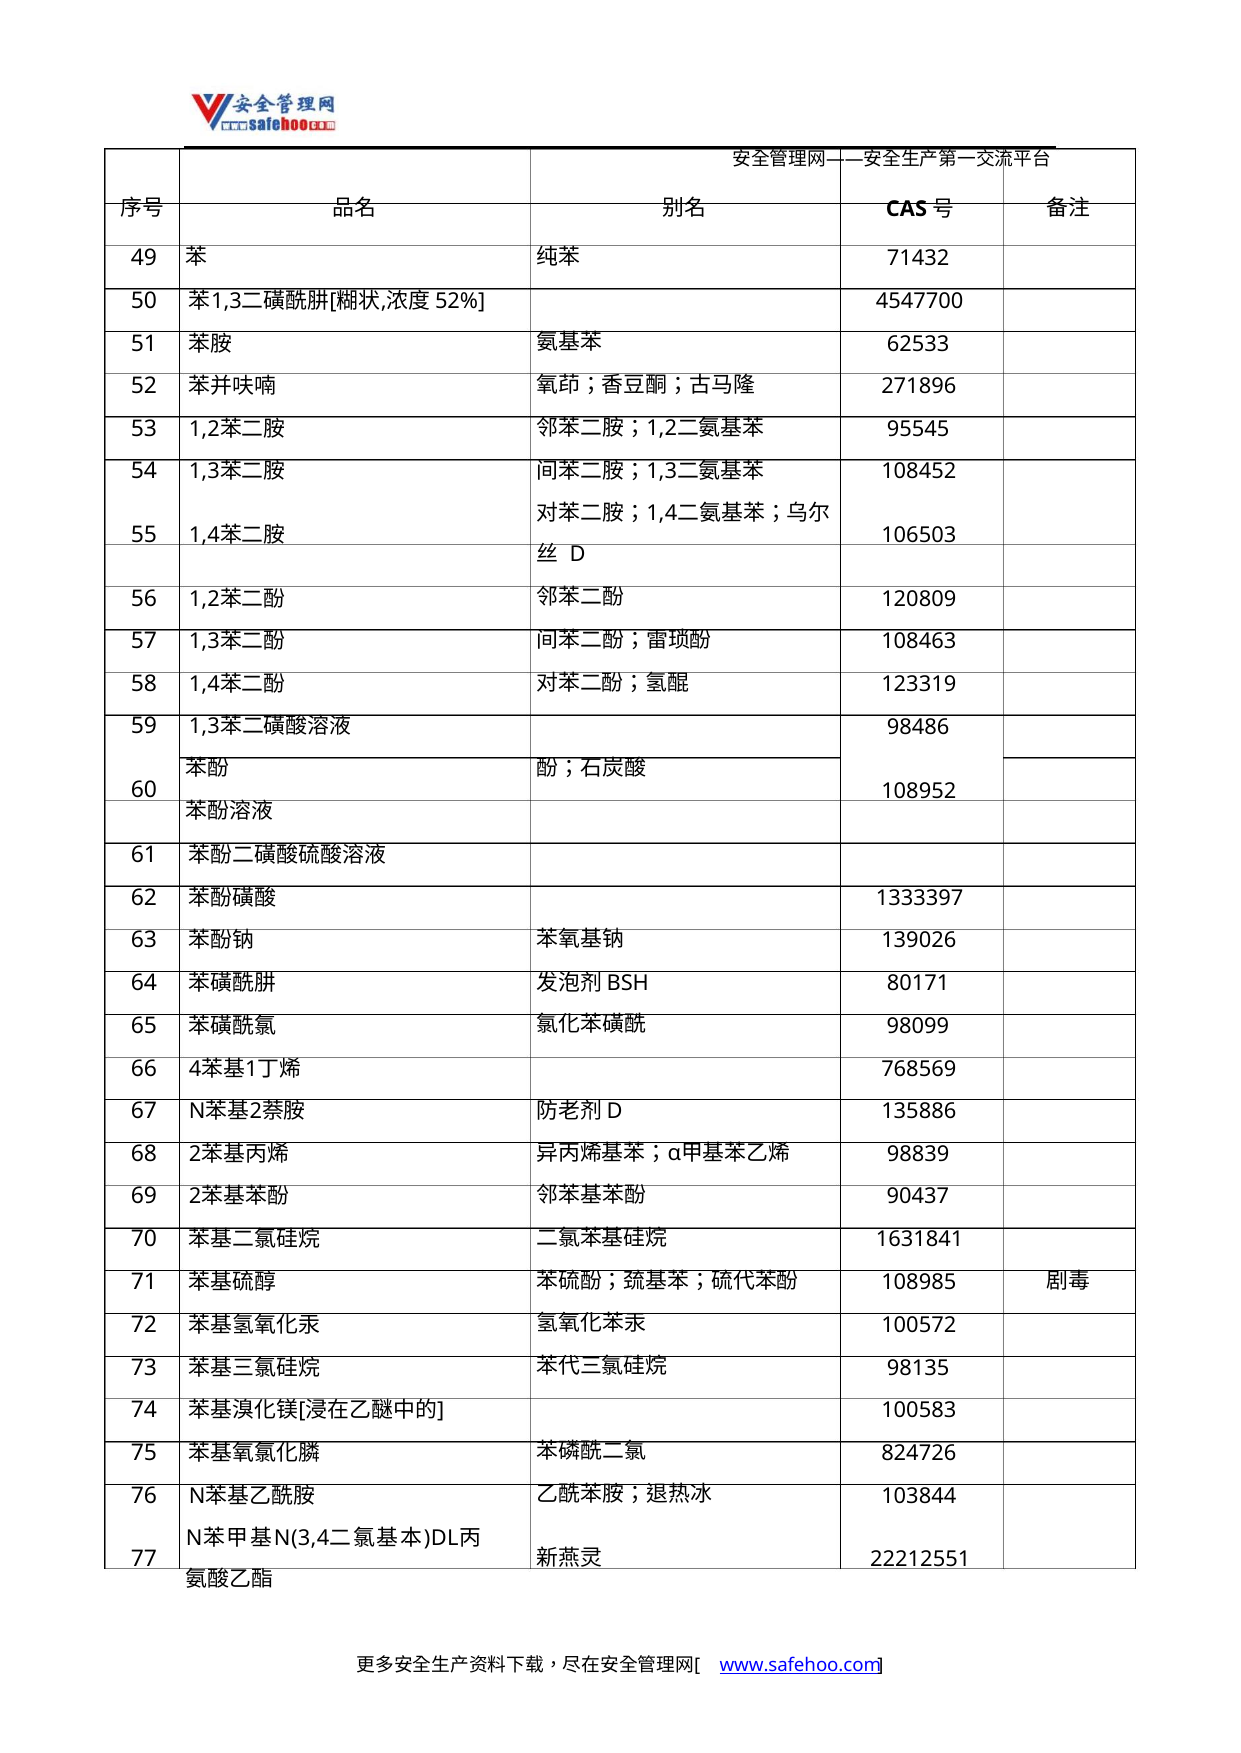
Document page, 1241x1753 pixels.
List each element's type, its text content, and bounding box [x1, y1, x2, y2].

list 66 4­苯基­1­丁烯 [131, 1057, 347, 1081]
list 剧毒 [1046, 1271, 1115, 1293]
list 95­54­5 [887, 418, 987, 441]
list N­苯甲基­N­(3,4­二氯基本)­DL­丙 [186, 1527, 549, 1549]
list 71 苯基硫醇 [131, 1270, 342, 1294]
list 120­80­9 [881, 588, 987, 611]
list 100­57­2 [881, 1314, 992, 1337]
list 98­83­9 [887, 1143, 987, 1166]
list 间苯二酚；雷琐酚 [536, 630, 737, 652]
list 纯苯 [536, 247, 605, 269]
list 苯酚 [186, 758, 254, 780]
list 氨酸乙酯 [186, 1569, 298, 1591]
list 苯氧基钠 [536, 929, 649, 951]
list 对苯二酚；氢醌 [536, 673, 737, 695]
list 69 2­苯基苯酚 [131, 1185, 317, 1209]
list 苯磷酰二氯 [536, 1441, 671, 1463]
list 103­84­4 [881, 1485, 987, 1508]
list 乙酰苯胺；退热冰 [536, 1484, 737, 1506]
list 824­72­6 [881, 1442, 987, 1464]
list 苯硫酚；巯基苯；硫代苯酚 [536, 1271, 825, 1293]
list 氢氧化苯汞 [536, 1313, 825, 1335]
list 苯代三氯硅烷 [536, 1356, 693, 1378]
list 64 苯磺酰肼 [131, 971, 298, 995]
list 对苯二胺；1,4­二氨基苯；乌尔 [536, 502, 860, 524]
picture [0, 0, 1241, 1753]
list 108­45­2 [881, 461, 987, 483]
list 60 [131, 780, 254, 801]
list 80­17­1 [887, 972, 992, 995]
list 73 苯基三氯硅烷 [131, 1356, 466, 1380]
list 1333­39­7 [876, 887, 992, 909]
list 22212­55­1 [870, 1548, 998, 1571]
list 108­95­2 [881, 780, 987, 803]
list 别名 [662, 198, 731, 220]
list 53 1,2­苯二胺 [131, 417, 311, 441]
list 51 苯胺 [131, 332, 515, 356]
list 123­31­9 [881, 673, 987, 696]
list 更多安全生产资料下载，尽在安全管理网[ www.safehoo.com [356, 1655, 884, 1675]
list 新燕灵 [536, 1548, 627, 1570]
list 108­98­5 [881, 1271, 992, 1294]
list 271­89­6 [881, 375, 987, 398]
list 苯 [186, 247, 232, 269]
list 氯化苯磺酰 [536, 1014, 675, 1036]
list 56 1,2­苯二酚 [131, 587, 311, 611]
list 98­48­6 [887, 716, 987, 739]
list 二氯苯基硅烷 [536, 1228, 693, 1250]
list 72 苯基氢氧化汞 [131, 1313, 466, 1337]
list 间苯二胺；1,3­二氨基苯 [536, 460, 860, 483]
list 67 N­苯基­2­萘胺 [131, 1099, 347, 1123]
list 768­56­9 [881, 1058, 987, 1081]
list 90­43­7 [886, 1186, 981, 1208]
list 74 苯基溴化镁[浸在乙醚中的] [131, 1398, 466, 1422]
list 丝 D [536, 543, 860, 566]
list 防老剂D [536, 1100, 648, 1123]
list 氧茚；香豆酮；古马隆 [536, 375, 860, 397]
list ] [877, 1656, 908, 1676]
list 57 1,3­苯二酚 [131, 629, 311, 653]
list 邻苯基苯酚 [536, 1185, 822, 1207]
list 100­58­3 [881, 1399, 987, 1422]
list 酚；石炭酸 [536, 758, 671, 780]
list CAS 号 [886, 198, 982, 221]
list 55 1,4­苯二胺 [131, 523, 311, 547]
list 63 苯酚钠 [131, 928, 277, 952]
list 4547­70­0 [876, 290, 992, 313]
list 62 苯酚磺酸 [131, 886, 408, 910]
list 75 苯基氧氯化膦 [131, 1441, 466, 1465]
list 邻苯二胺；1,2­二氨基苯 [536, 417, 860, 440]
list 安全管理网——安全生产第一交流平台 [732, 150, 1080, 169]
list 68 2­苯基丙烯 [131, 1142, 347, 1166]
list 50 苯­1,3­二磺酰肼[糊状,浓度52%] [131, 289, 515, 313]
list 71­43­2 [887, 247, 992, 270]
list 序号 [120, 198, 189, 220]
list 135­88­6 [881, 1100, 987, 1123]
list 54 1,3­苯二胺 [131, 460, 311, 484]
list 52 苯并呋喃 [131, 374, 298, 398]
list 氨基苯 [536, 332, 627, 354]
list 98­13­5 [887, 1357, 992, 1379]
list 发泡剂BSH [536, 972, 675, 994]
list 邻苯二酚 [536, 587, 649, 609]
list 139­02­6 [881, 929, 992, 952]
list 品名 [332, 198, 401, 220]
list 70 苯基二氯硅烷 [131, 1227, 342, 1251]
list 58 1,4­苯二酚 [131, 672, 311, 696]
list 106­50­3 [881, 524, 987, 547]
list 77 [131, 1547, 178, 1571]
list 异丙烯基苯；α­甲基苯乙烯 [536, 1142, 822, 1165]
list 59 1,3­苯二磺酸溶液 [131, 715, 377, 739]
list 76 N­苯基乙酰胺 [131, 1484, 466, 1508]
list 61 苯酚二磺酸硫酸溶液 [131, 843, 408, 867]
list 65 苯磺酰氯 [131, 1014, 298, 1038]
list 62­53­3 [887, 333, 992, 356]
list 98­09­9 [886, 1015, 981, 1038]
list 108­46­3 [881, 630, 987, 653]
list 49 [131, 246, 178, 270]
list 苯酚溶液 [186, 801, 298, 823]
list 备注 [1046, 198, 1115, 220]
list 1631­84­1 [876, 1228, 992, 1251]
